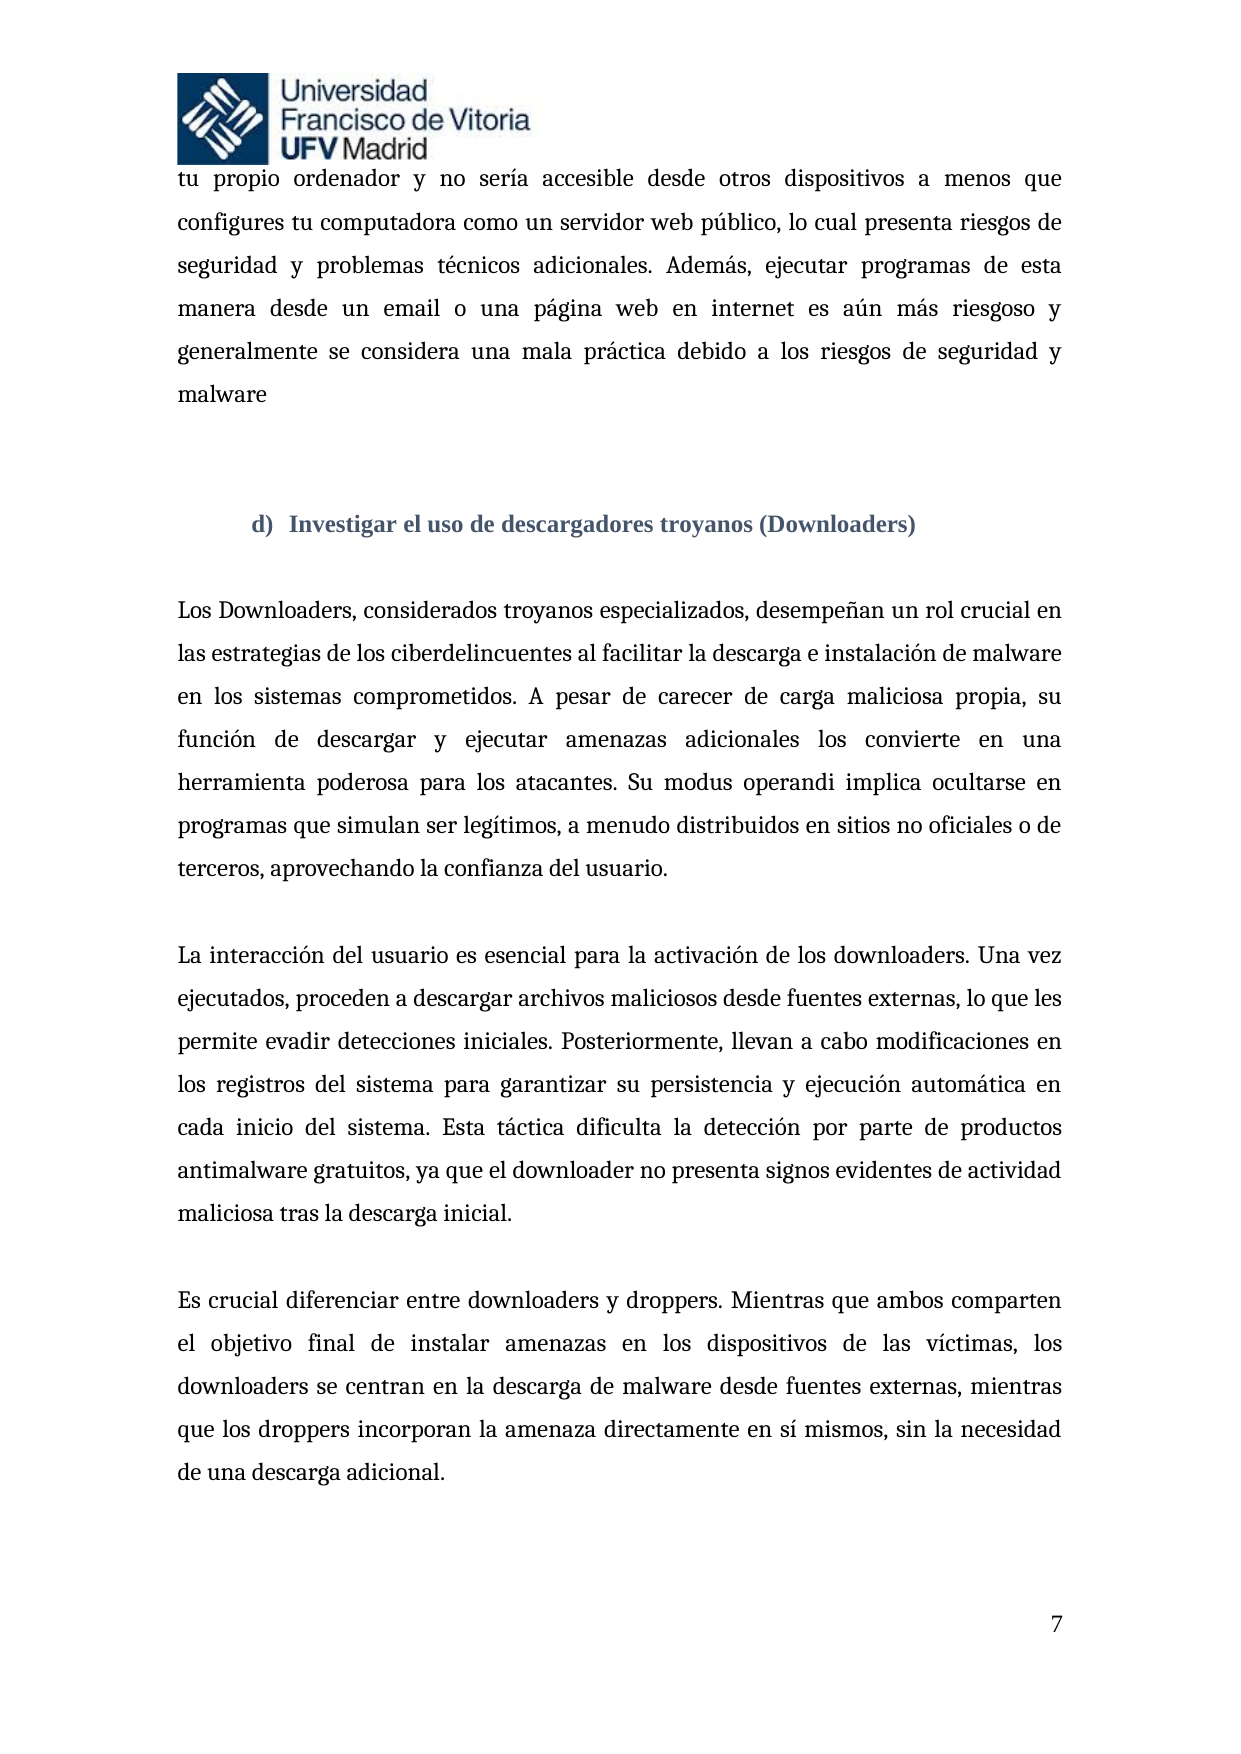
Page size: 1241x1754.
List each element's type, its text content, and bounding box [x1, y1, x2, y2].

list Investigar el uso de descargadores troyanos (Downloaders) [251, 509, 1063, 538]
text Los Downloaders, considerados troyanos especializados, desempeñan un rol crucial en las estrategias de los ciberdelincuentes al facilitar la descarga e instalación de malware en los sistemas comprometidos. A pesar de carecer de carga maliciosa propia, su función de descargar y ejecutar amenazas adicionales los convierte en una herramienta poderosa para los atacantes. Su modus operandi implica ocultarse en programas que simulan ser legítimos, a menudo distribuidos en sitios no oficiales o de terceros, aprovechando la confianza del usuario. [177, 596, 1063, 883]
text La interacción del usuario es esencial para la activación de los downloaders. Una vez ejecutados, proceden a descargar archivos maliciosos desde fuentes externas, lo que les permite evadir detecciones iniciales. Posteriormente, llevan a cabo modificaciones en los registros del sistema para garantizar su persistencia y ejecución automática en cada inicio del sistema. Esta táctica dificulta la detección por parte de productos antimalware gratuitos, ya que el downloader no presenta signos evidentes de actividad maliciosa tras la descarga inicial. [177, 941, 1063, 1228]
picture [177, 73, 553, 165]
text Es crucial diferenciar entre downloaders y droppers. Mientras que ambos comparten el objetivo final de instalar amenazas en los dispositivos de las víctimas, los downloaders se centran en la descarga de malware desde fuentes externas, mientras que los droppers incorporan la amenaza directamente en sí mismos, sin la necesidad de una descarga adicional. [177, 1286, 1063, 1487]
